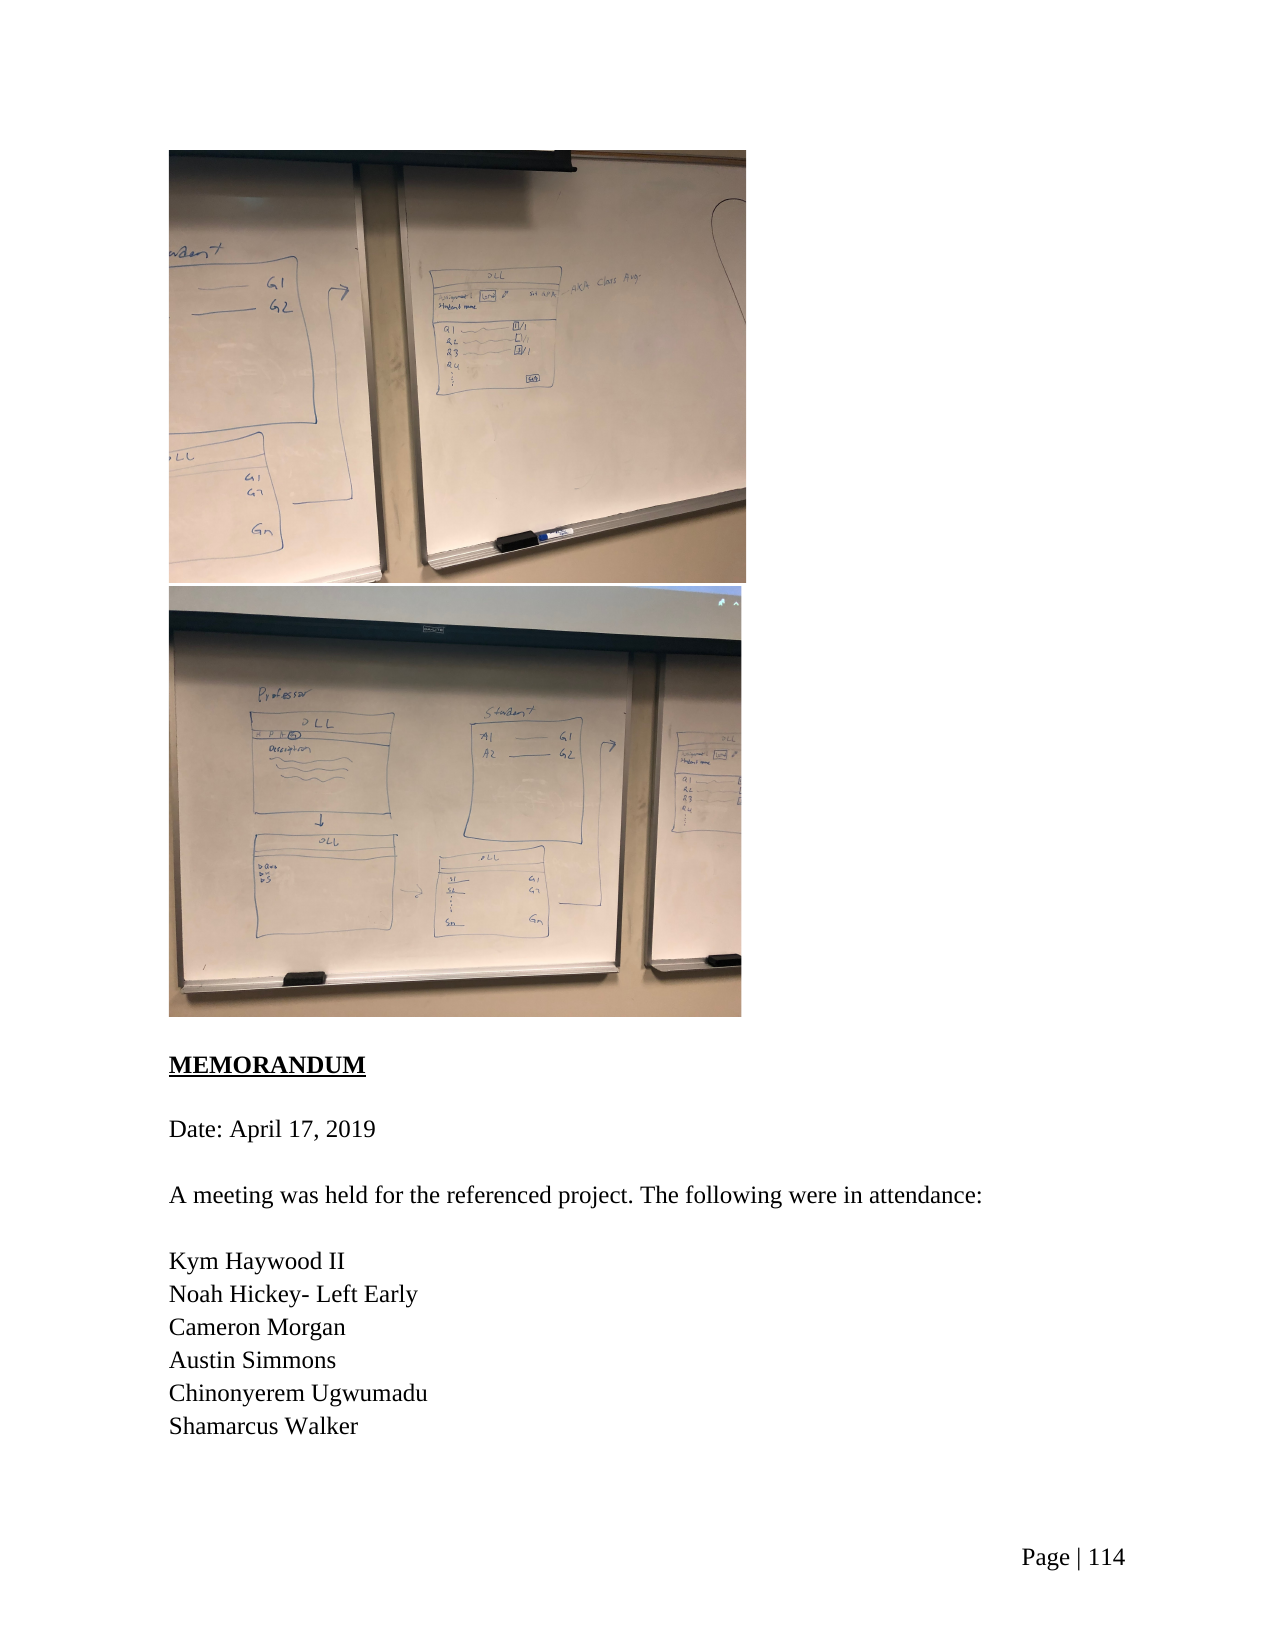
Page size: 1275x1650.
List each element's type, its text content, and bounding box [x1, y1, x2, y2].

text MEMORANDUM [169, 1050, 1125, 1079]
text Kym Haywood II [169, 1246, 1125, 1274]
text Date: April 17, 2019 [169, 1114, 1125, 1142]
picture [168, 586, 742, 1017]
text Noah Hickey- Left Early [169, 1279, 1125, 1307]
text Austin Simmons [169, 1345, 1125, 1373]
text Shamarcus Walker [169, 1411, 1125, 1439]
text Chinonyerem Ugwumadu [169, 1378, 1125, 1407]
text Cameron Morgan [169, 1312, 1125, 1341]
text A meeting was held for the referenced project. The following were in attendance: [169, 1180, 1125, 1208]
picture [168, 150, 747, 583]
